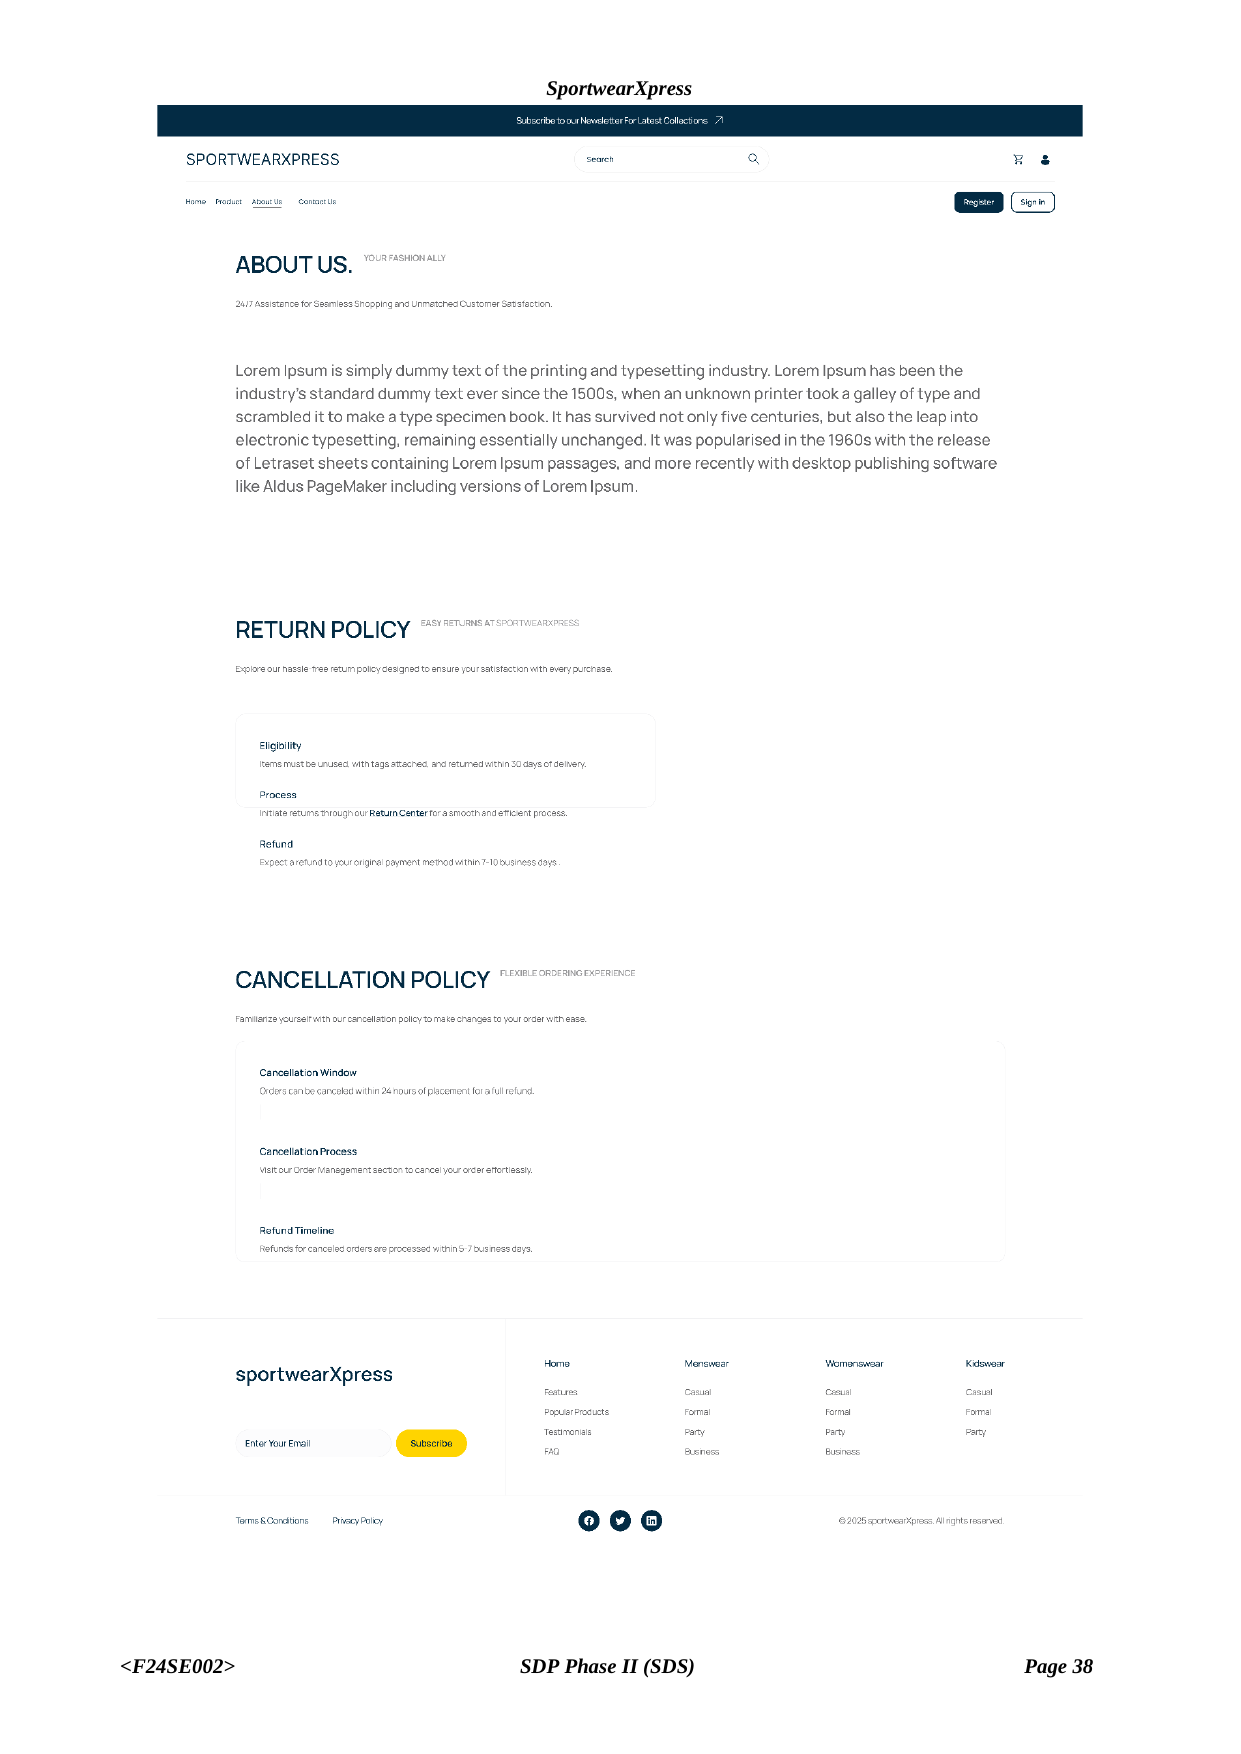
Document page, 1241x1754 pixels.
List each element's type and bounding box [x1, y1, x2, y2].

picture [157, 105, 1083, 1545]
